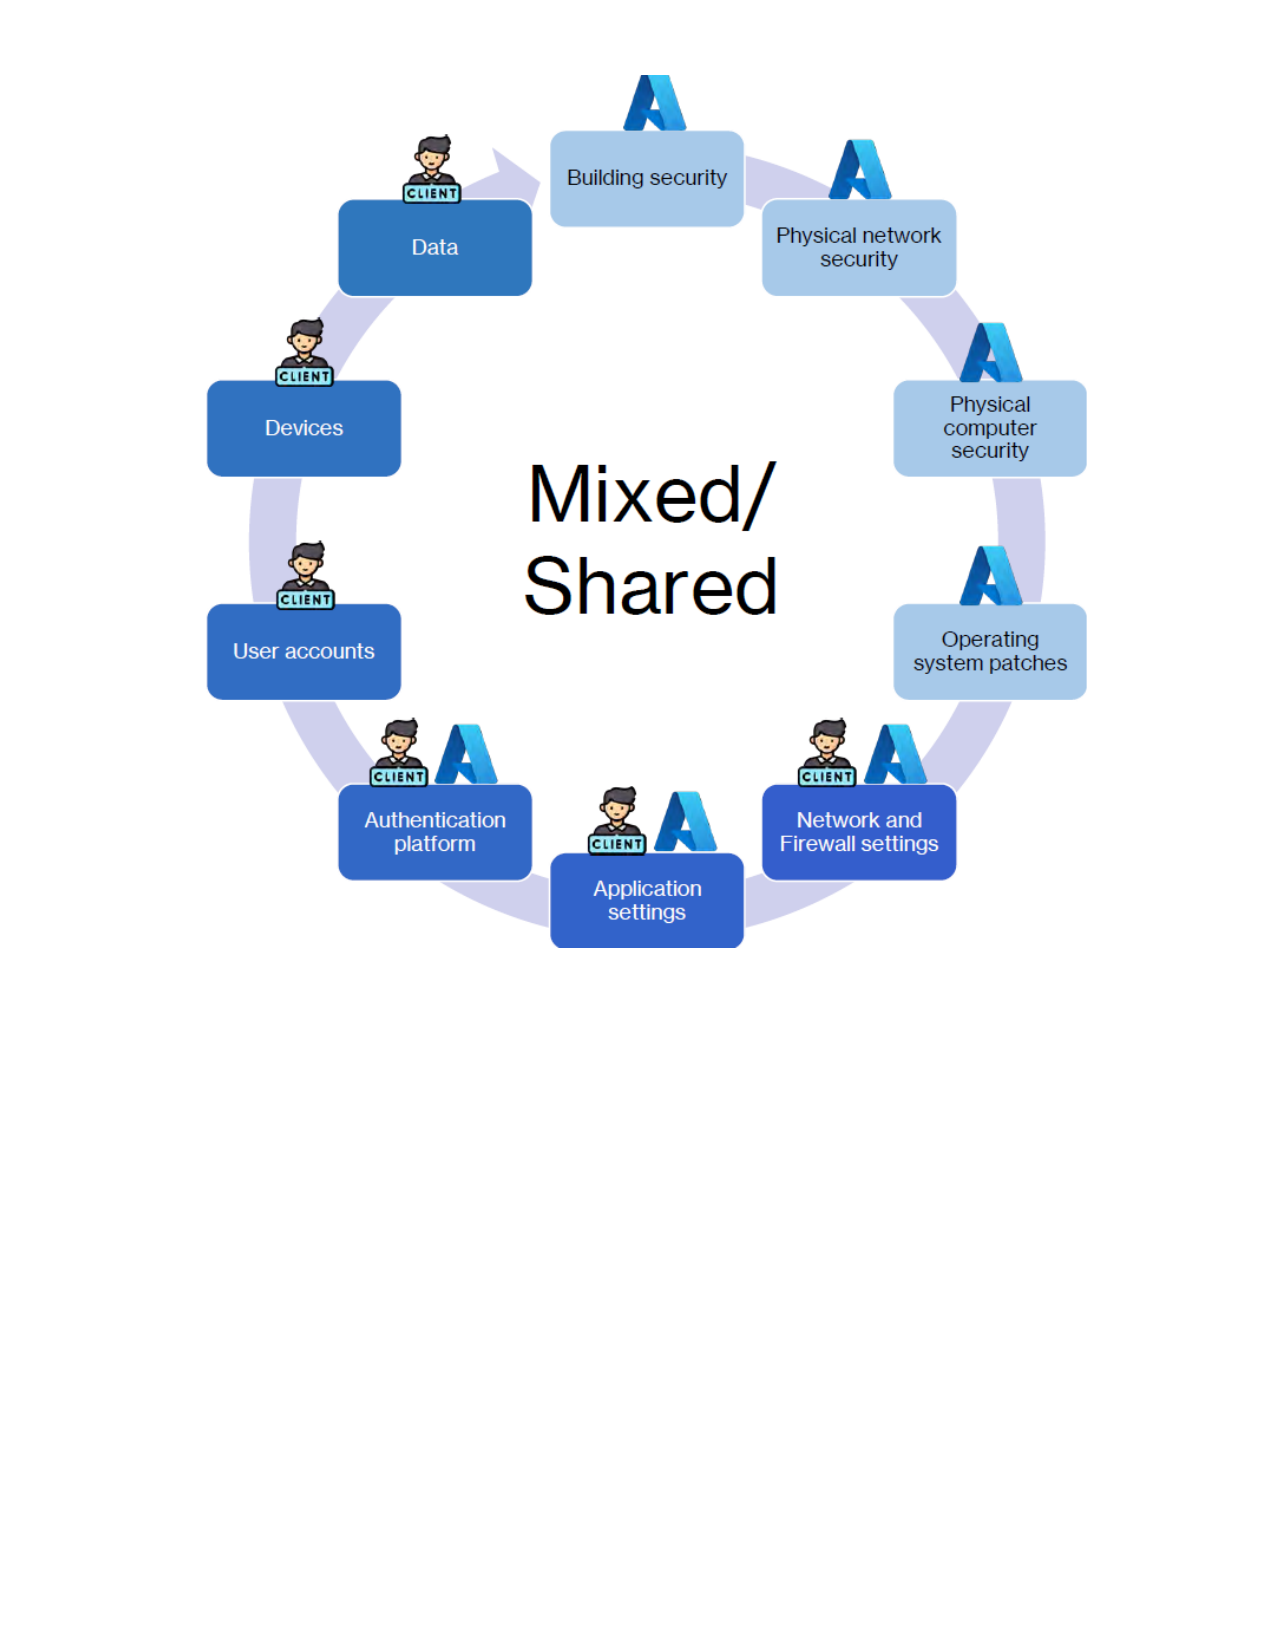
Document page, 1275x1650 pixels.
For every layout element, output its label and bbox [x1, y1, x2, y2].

picture [188, 75, 1087, 948]
